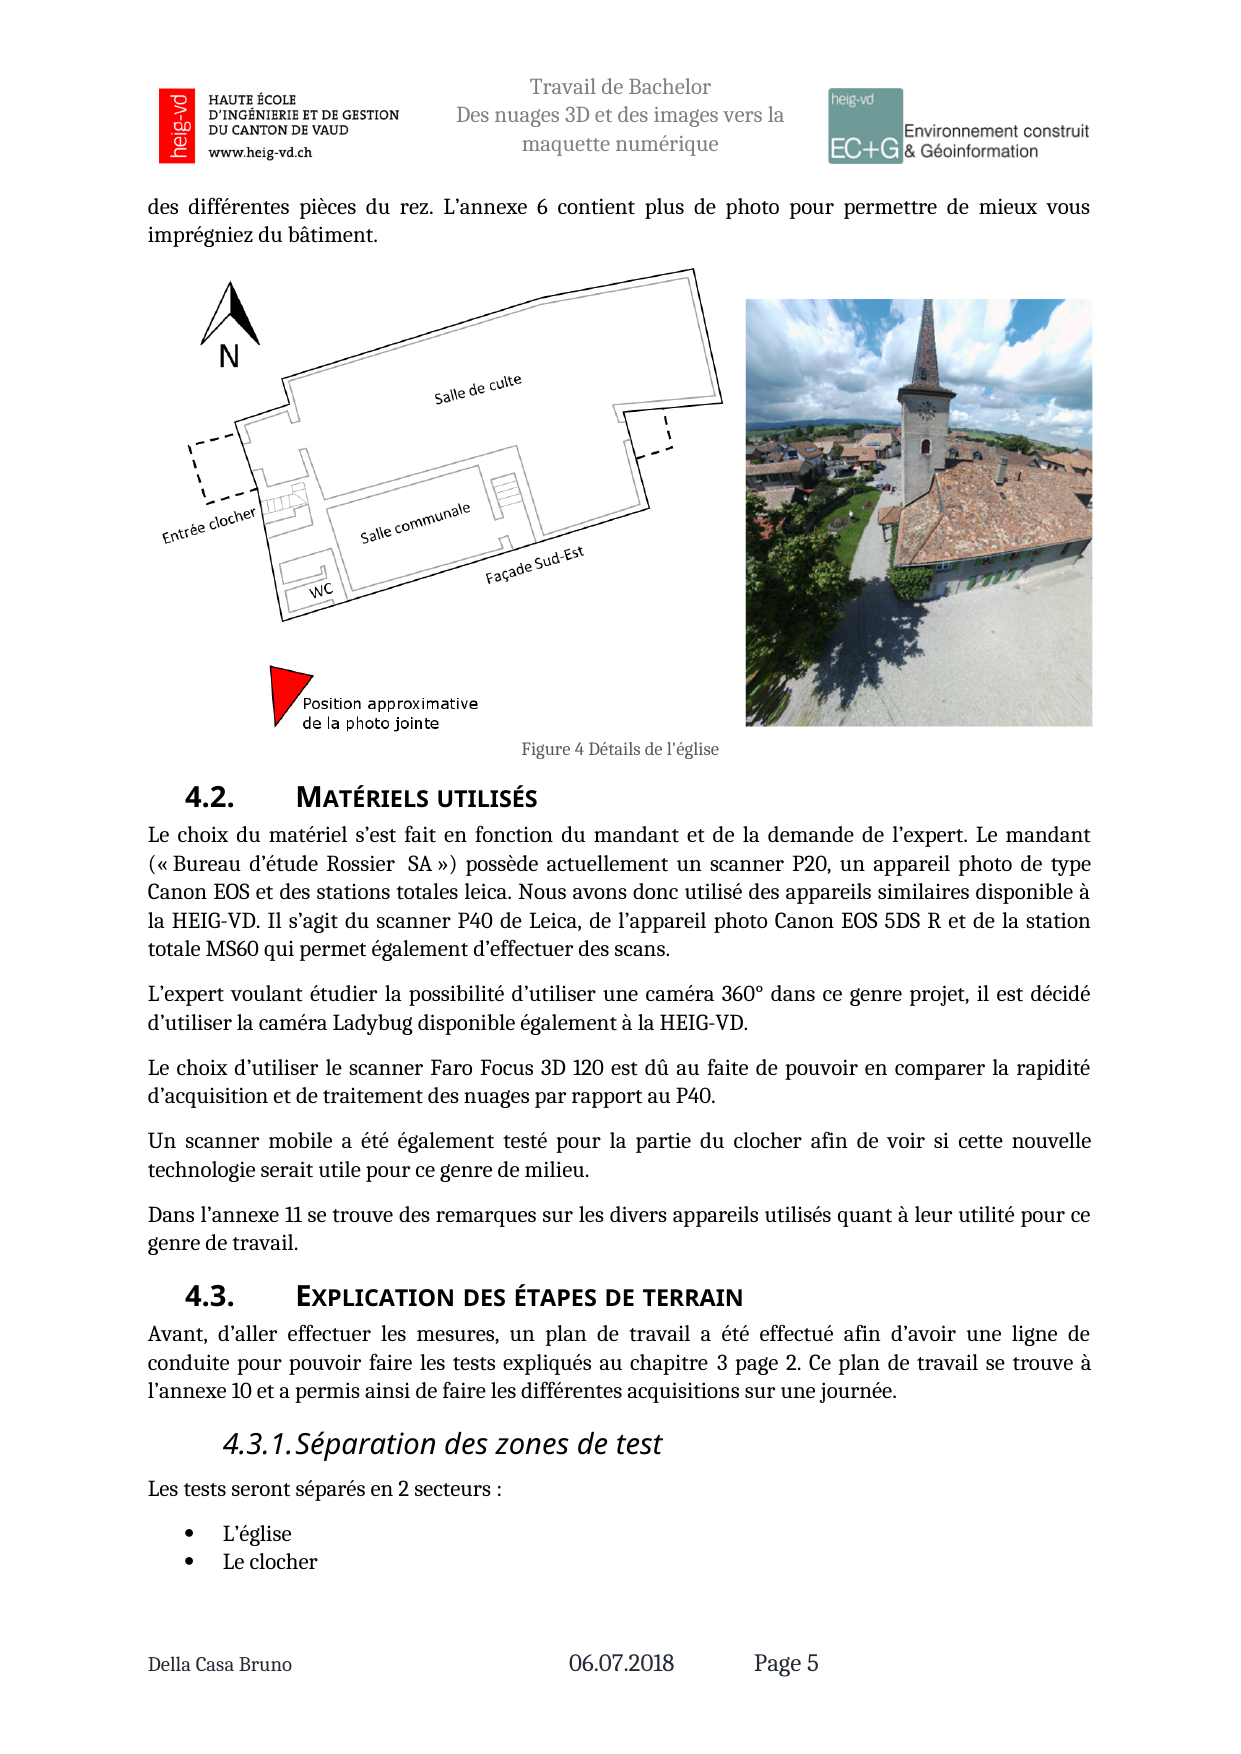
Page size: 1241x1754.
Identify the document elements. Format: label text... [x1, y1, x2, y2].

picture [827, 87, 1093, 165]
list L’église [185, 1520, 1093, 1547]
subtitle Explication des étapes de terrain [185, 1275, 1093, 1315]
text Le choix d’utiliser le scanner Faro Focus 3D 120 est dû au faite de pouvoir en comparer la rapidité d’acquisition et de traitement des nuages par rapport au P40. [148, 1054, 1093, 1109]
subtitle Matériels utilisés [185, 776, 1093, 816]
list Le clocher [185, 1549, 1093, 1575]
text Le choix du matériel s’est fait en fonction du mandant et de la demande de l’expert. Le mandant (« Bureau d’étude Rossier SA ») possède actuellement un scanner P20, un appareil photo de type Canon EOS et des stations totales leica. Nous avons donc utilisé des appareils similaires disponible à la HEIG-VD. Il s’agit du scanner P40 de Leica, de l’appareil photo Canon EOS 5DS R et de la station totale MS60 qui permet également d’effectuer des scans. [148, 822, 1093, 962]
text Dans l’annexe 11 se trouve des remarques sur les divers appareils utilisés quant à leur utilité pour ce genre de travail. [148, 1202, 1093, 1256]
text L’expert voulant étudier la possibilité d’utiliser une caméra 360° dans ce genre projet, il est décidé d’utiliser la caméra Ladybug disponible également à la HEIG-VD. [148, 981, 1093, 1036]
picture [147, 87, 410, 165]
picture [147, 267, 1093, 732]
text Avant, d’aller effectuer les mesures, un plan de travail a été effectué afin d’avoir une ligne de conduite pour pouvoir faire les tests expliqués au chapitre 3 page 2. Ce plan de travail se trouve à l’annexe 10 et a permis ainsi de faire les différentes acquisitions sur une journée. [148, 1321, 1093, 1404]
text Un scanner mobile a été également testé pour la partie du clocher afin de voir si cette nouvelle technologie serait utile pour ce genre de milieu. [148, 1128, 1093, 1183]
text Les tests seront séparés en 2 secteurs : [148, 1475, 1093, 1502]
subtitle Séparation des zones de test [223, 1423, 1093, 1463]
